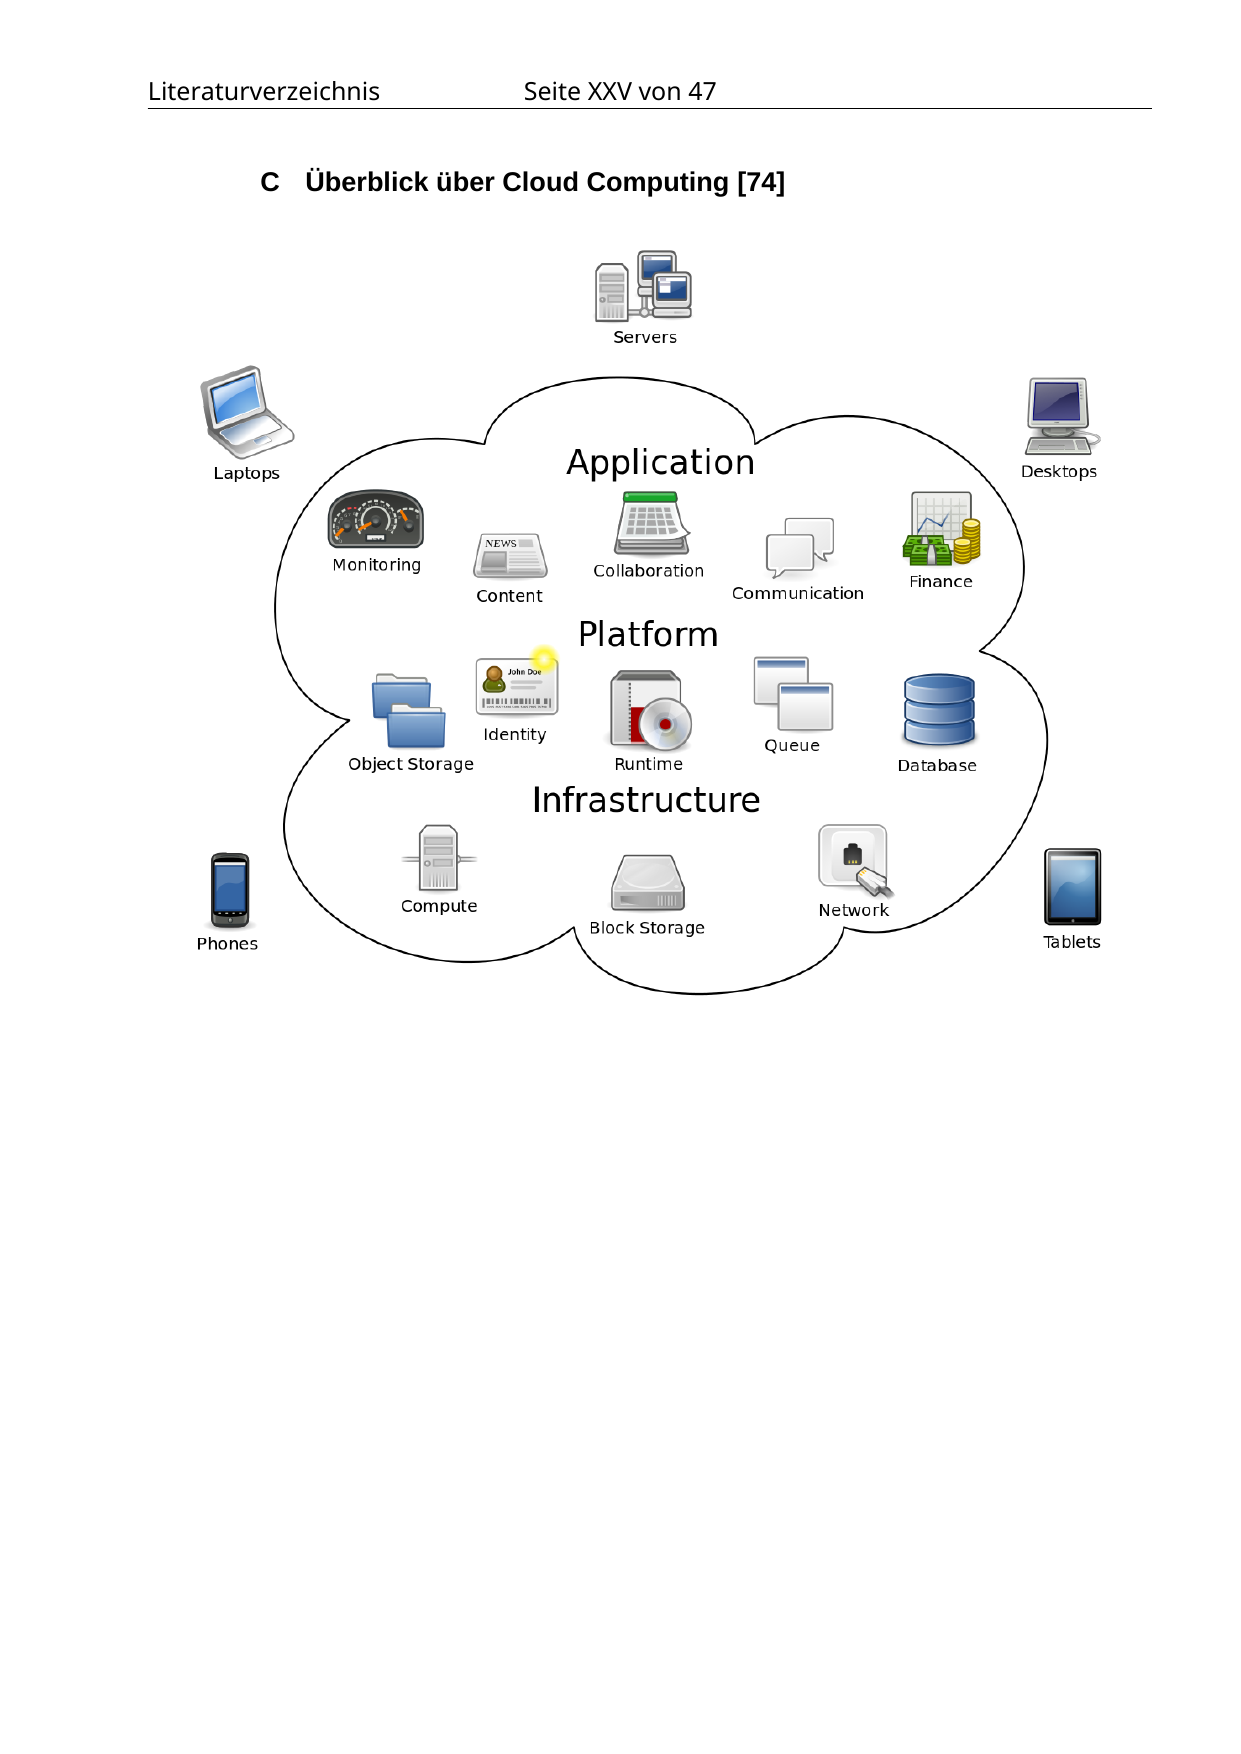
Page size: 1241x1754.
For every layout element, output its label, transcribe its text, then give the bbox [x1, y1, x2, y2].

picture [156, 225, 1143, 1004]
text Überblick über Cloud Computing [260, 166, 1152, 197]
